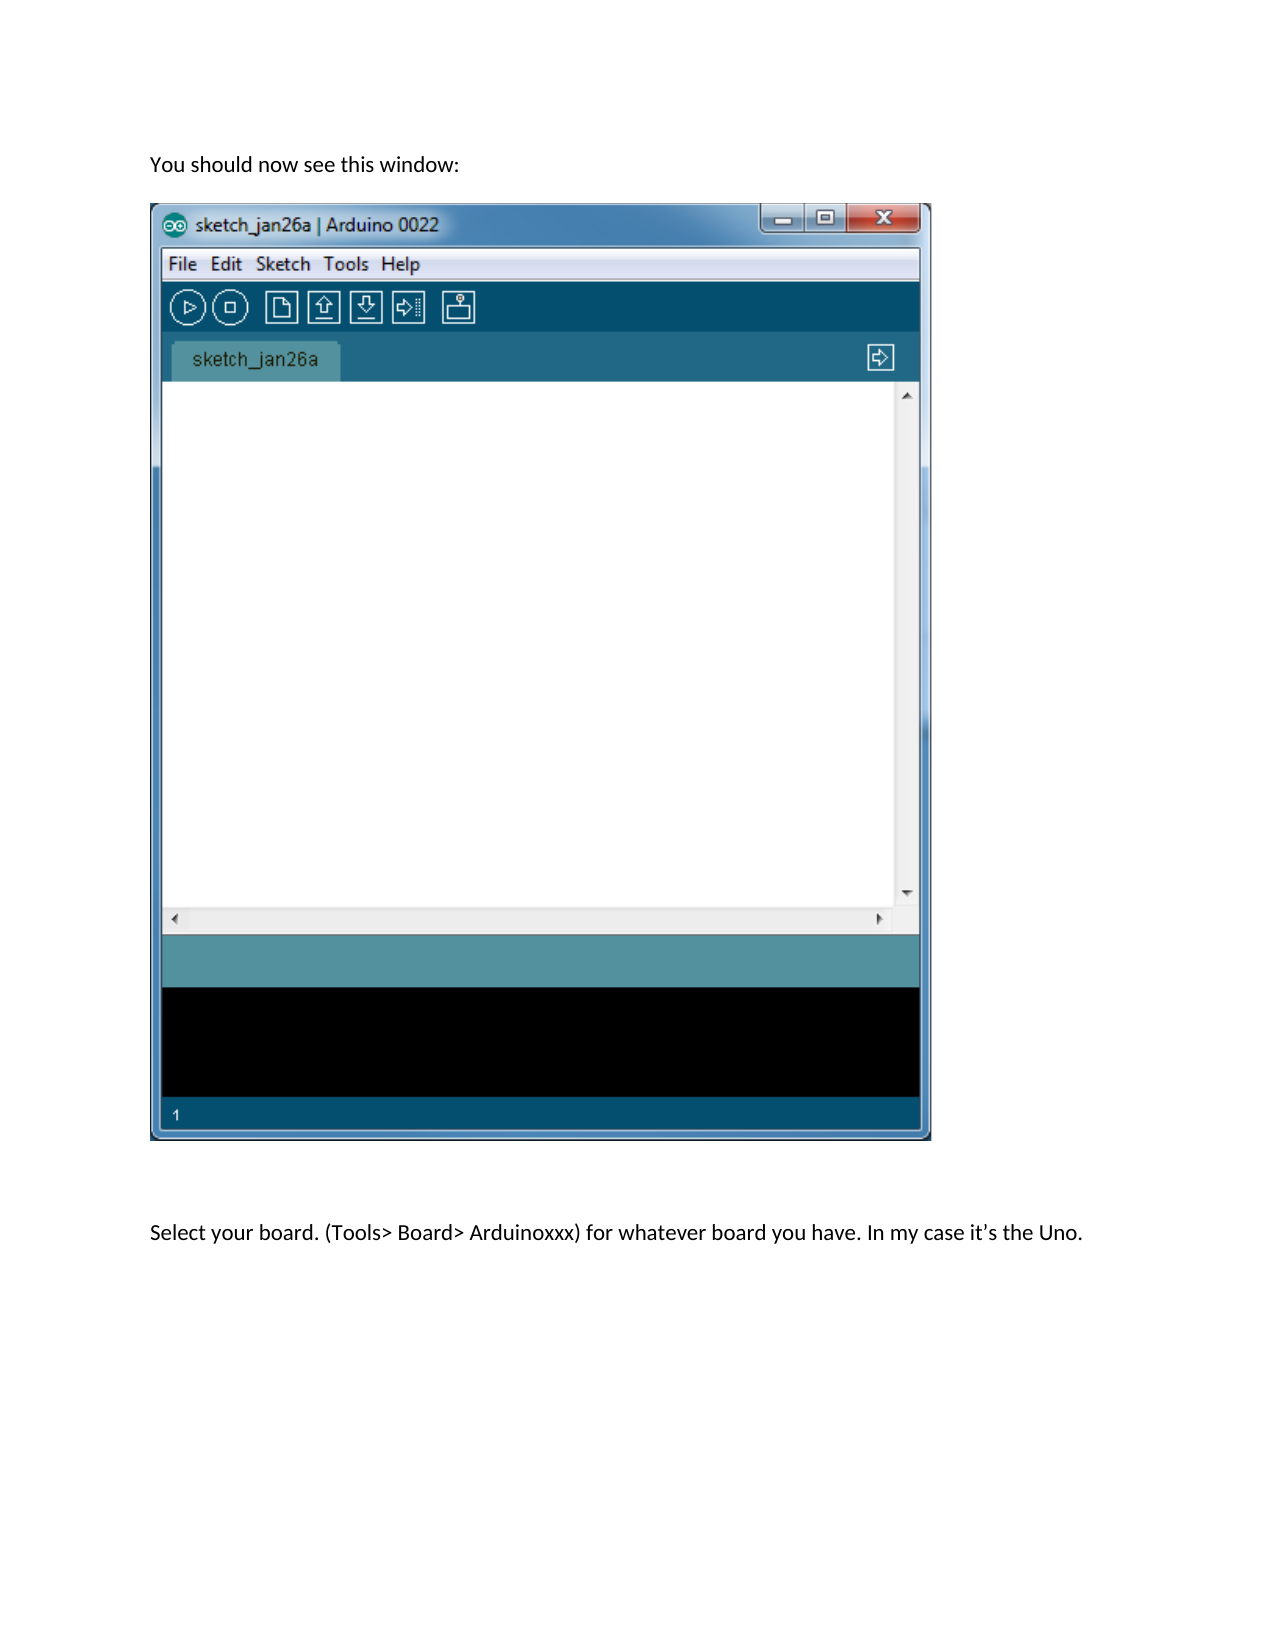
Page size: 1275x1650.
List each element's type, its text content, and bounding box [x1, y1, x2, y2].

text You should now see this window: [150, 150, 1125, 178]
picture [150, 203, 932, 1141]
text Select your board. (Tools> Board> Arduinoxxx) for whatever board you have. In my case it’s the Uno. [150, 1218, 1125, 1247]
